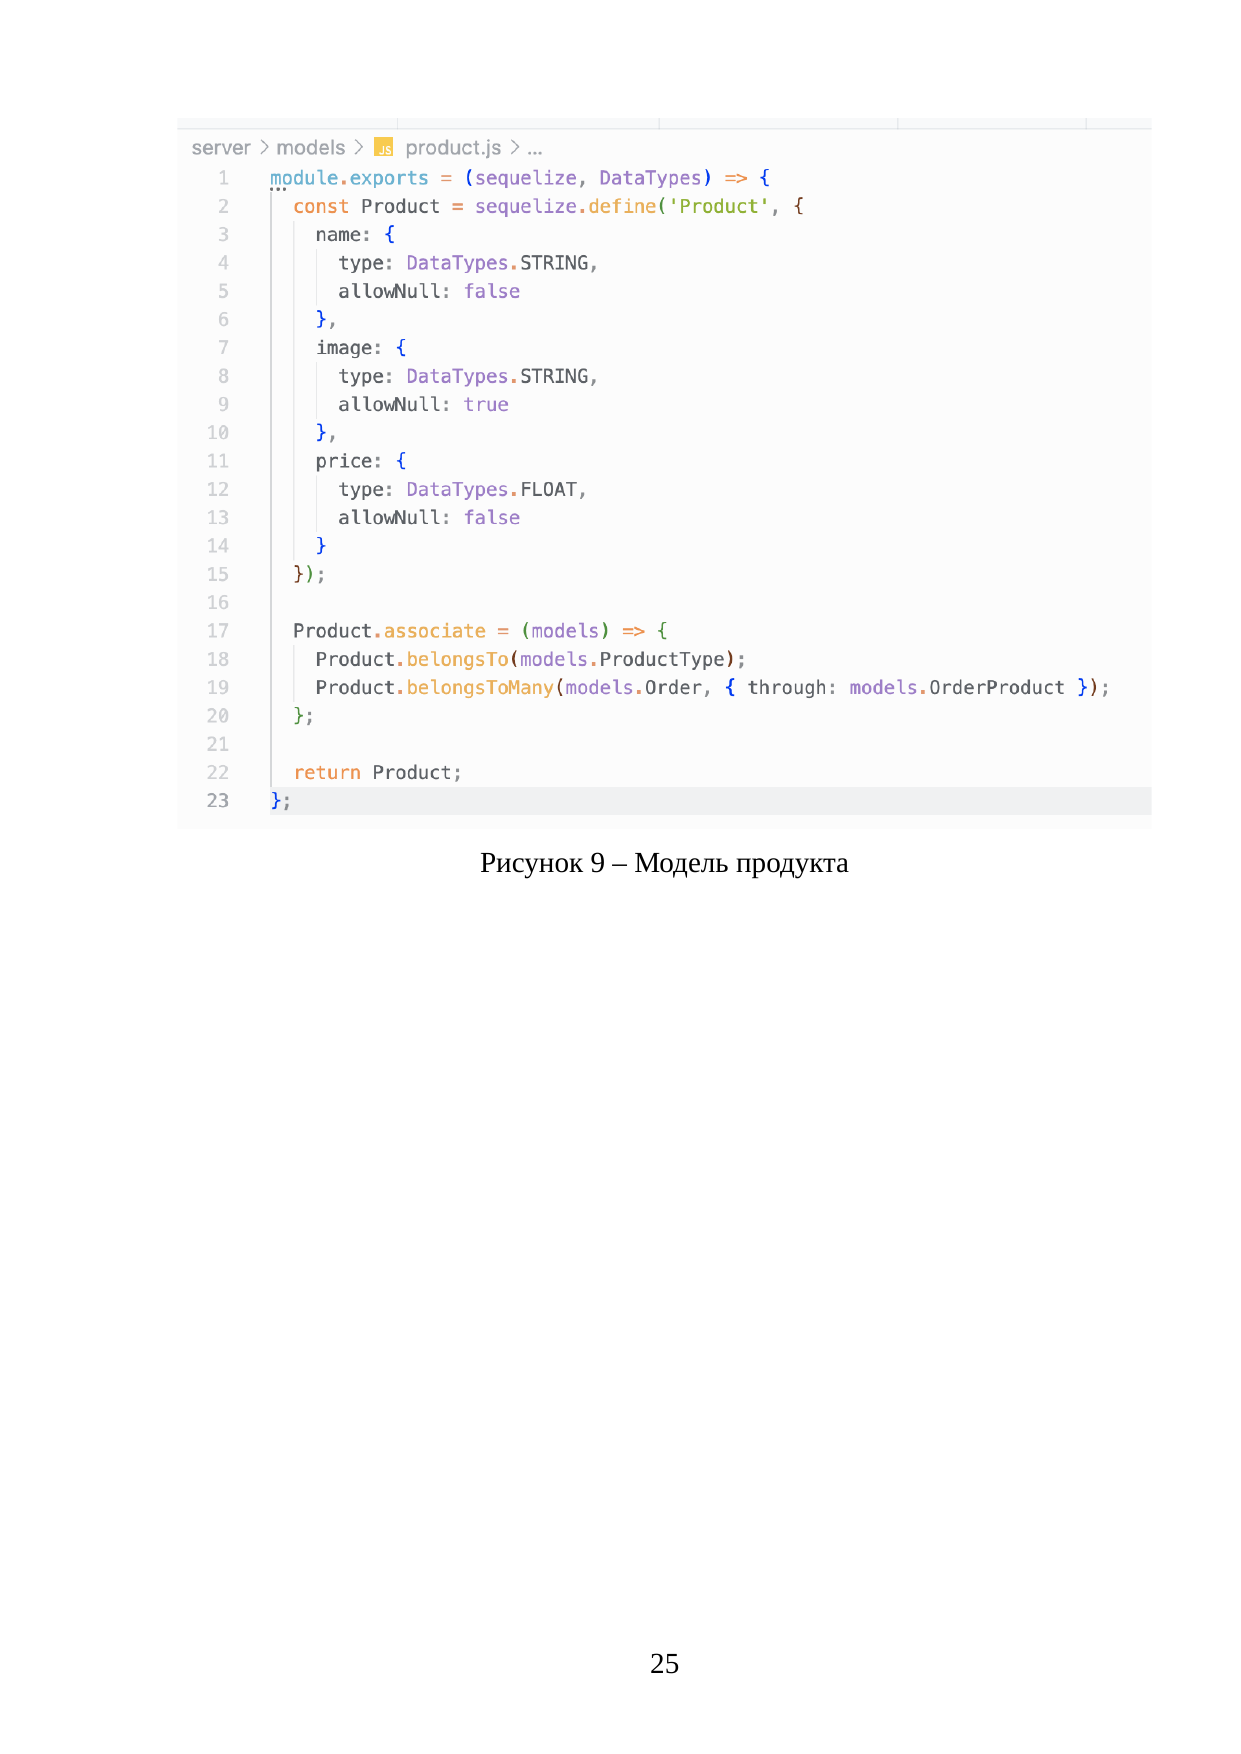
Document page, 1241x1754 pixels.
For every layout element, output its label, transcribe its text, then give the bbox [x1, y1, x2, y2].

picture [177, 118, 1152, 829]
text Рисунок 9 – Модель продукта [177, 845, 1152, 879]
